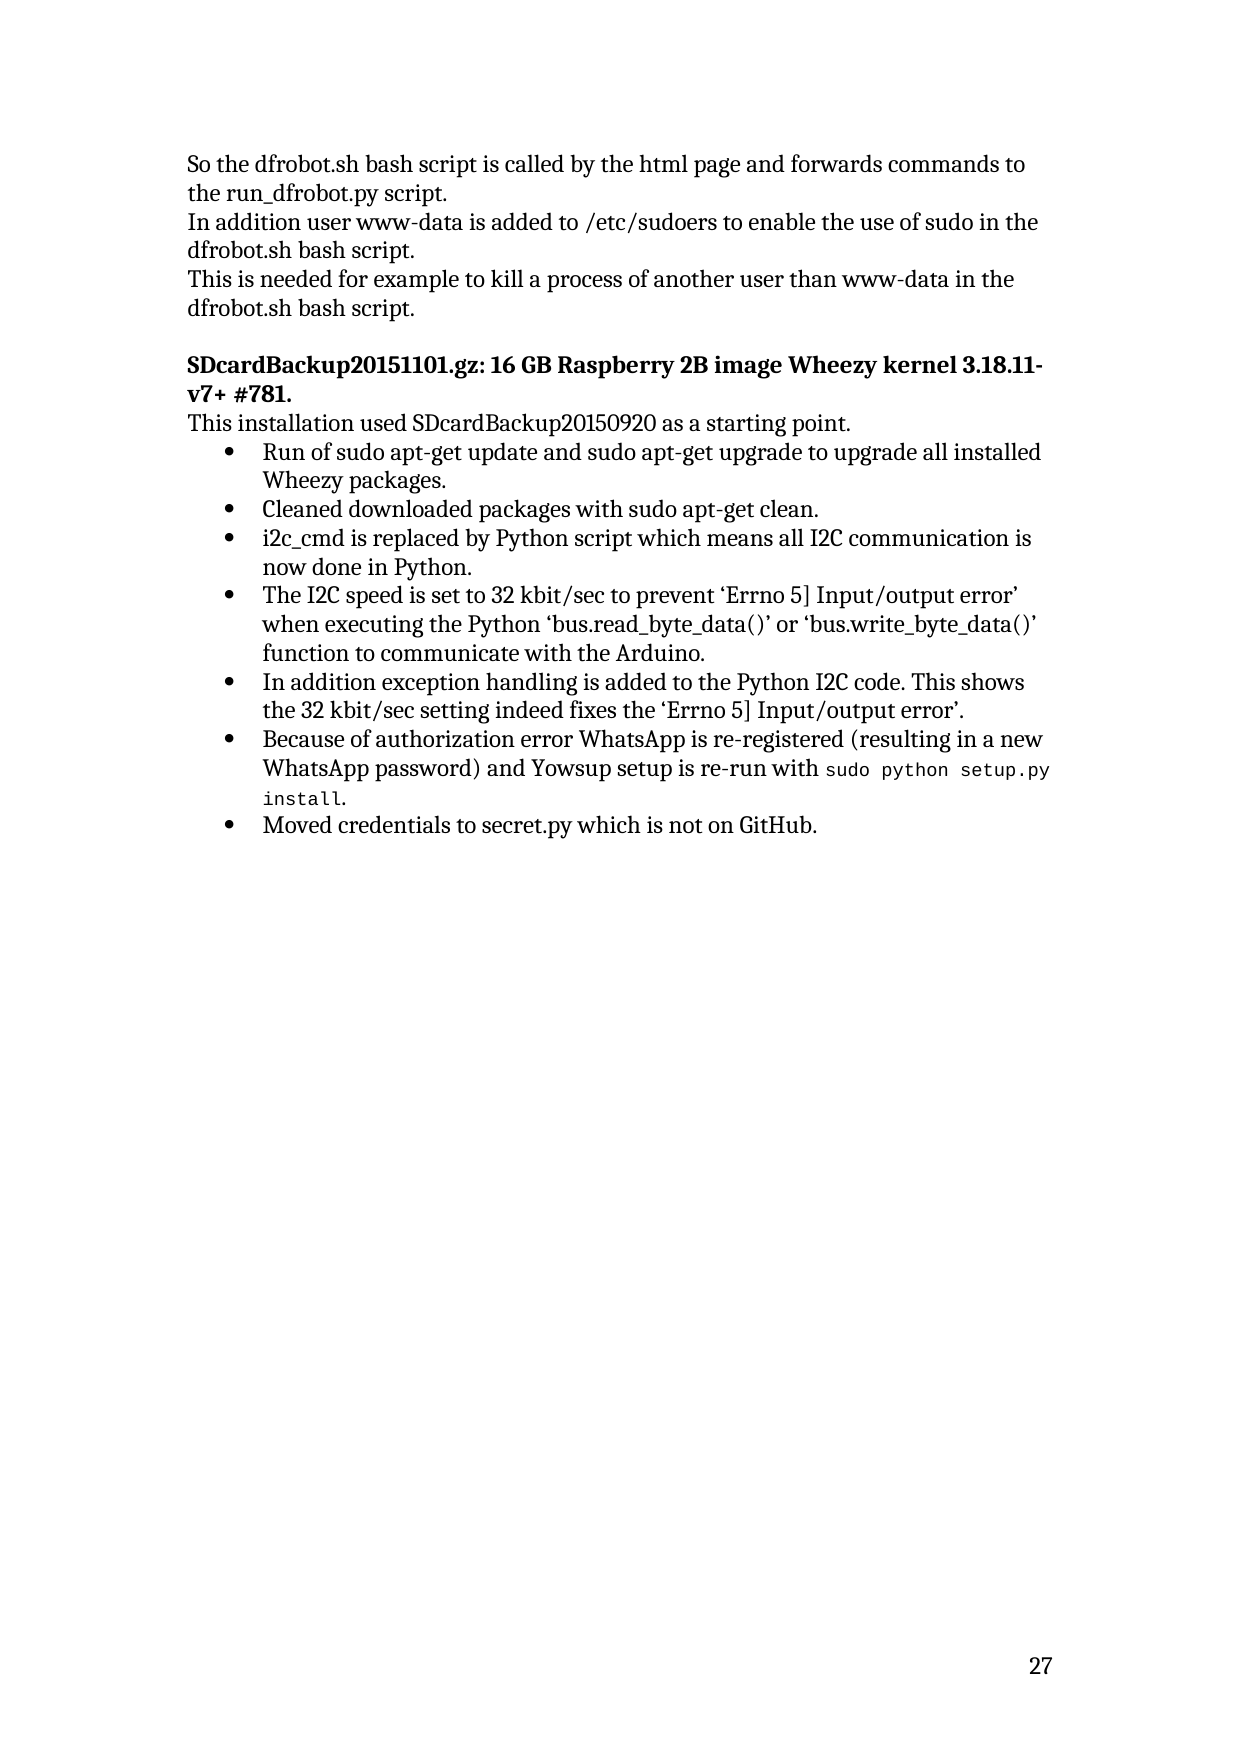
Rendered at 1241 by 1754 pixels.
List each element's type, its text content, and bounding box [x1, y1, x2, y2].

text This is needed for example to kill a process of another user than www-data in the dfrobot.sh bash script. [187, 265, 1053, 322]
list Run of sudo apt-get update and sudo apt-get upgrade to upgrade all installed Wheezy packages. [225, 437, 1053, 495]
text So the dfrobot.sh bash script is called by the html page and forwards commands to the run_dfrobot.py script. [187, 150, 1053, 207]
text SDcardBackup20151101.gz: 16 GB Raspberry 2B image Wheezy kernel 3.18.11-v7+ #781. [187, 351, 1053, 409]
list Moved credentials to secret.py which is not on GitHub. [225, 811, 1053, 840]
list Cleaned downloaded packages with sudo apt-get clean. [225, 495, 1053, 524]
list i2c_cmd is replaced by Python script which means all I2C communication is now done in Python. [225, 524, 1053, 581]
list Because of authorization error WhatsApp is re-registered (resulting in a new WhatsApp password) and Yowsup setup is re-run with sudo python setup.py install. [225, 725, 1053, 811]
list The I2C speed is set to 32 kbit/sec to prevent ‘Errno 5] Input/output error’ when executing the Python ‘bus.read_byte_data()’ or ‘bus.write_byte_data()’ function to communicate with the Arduino. [225, 581, 1053, 667]
text This installation used SDcardBackup20150920 as a starting point. [187, 409, 1053, 437]
text In addition user www-data is added to /etc/sudoers to enable the use of sudo in the dfrobot.sh bash script. [187, 207, 1053, 265]
list In addition exception handling is added to the Python I2C code. This shows the 32 kbit/sec setting indeed fixes the ‘Errno 5] Input/output error’. [225, 667, 1053, 725]
